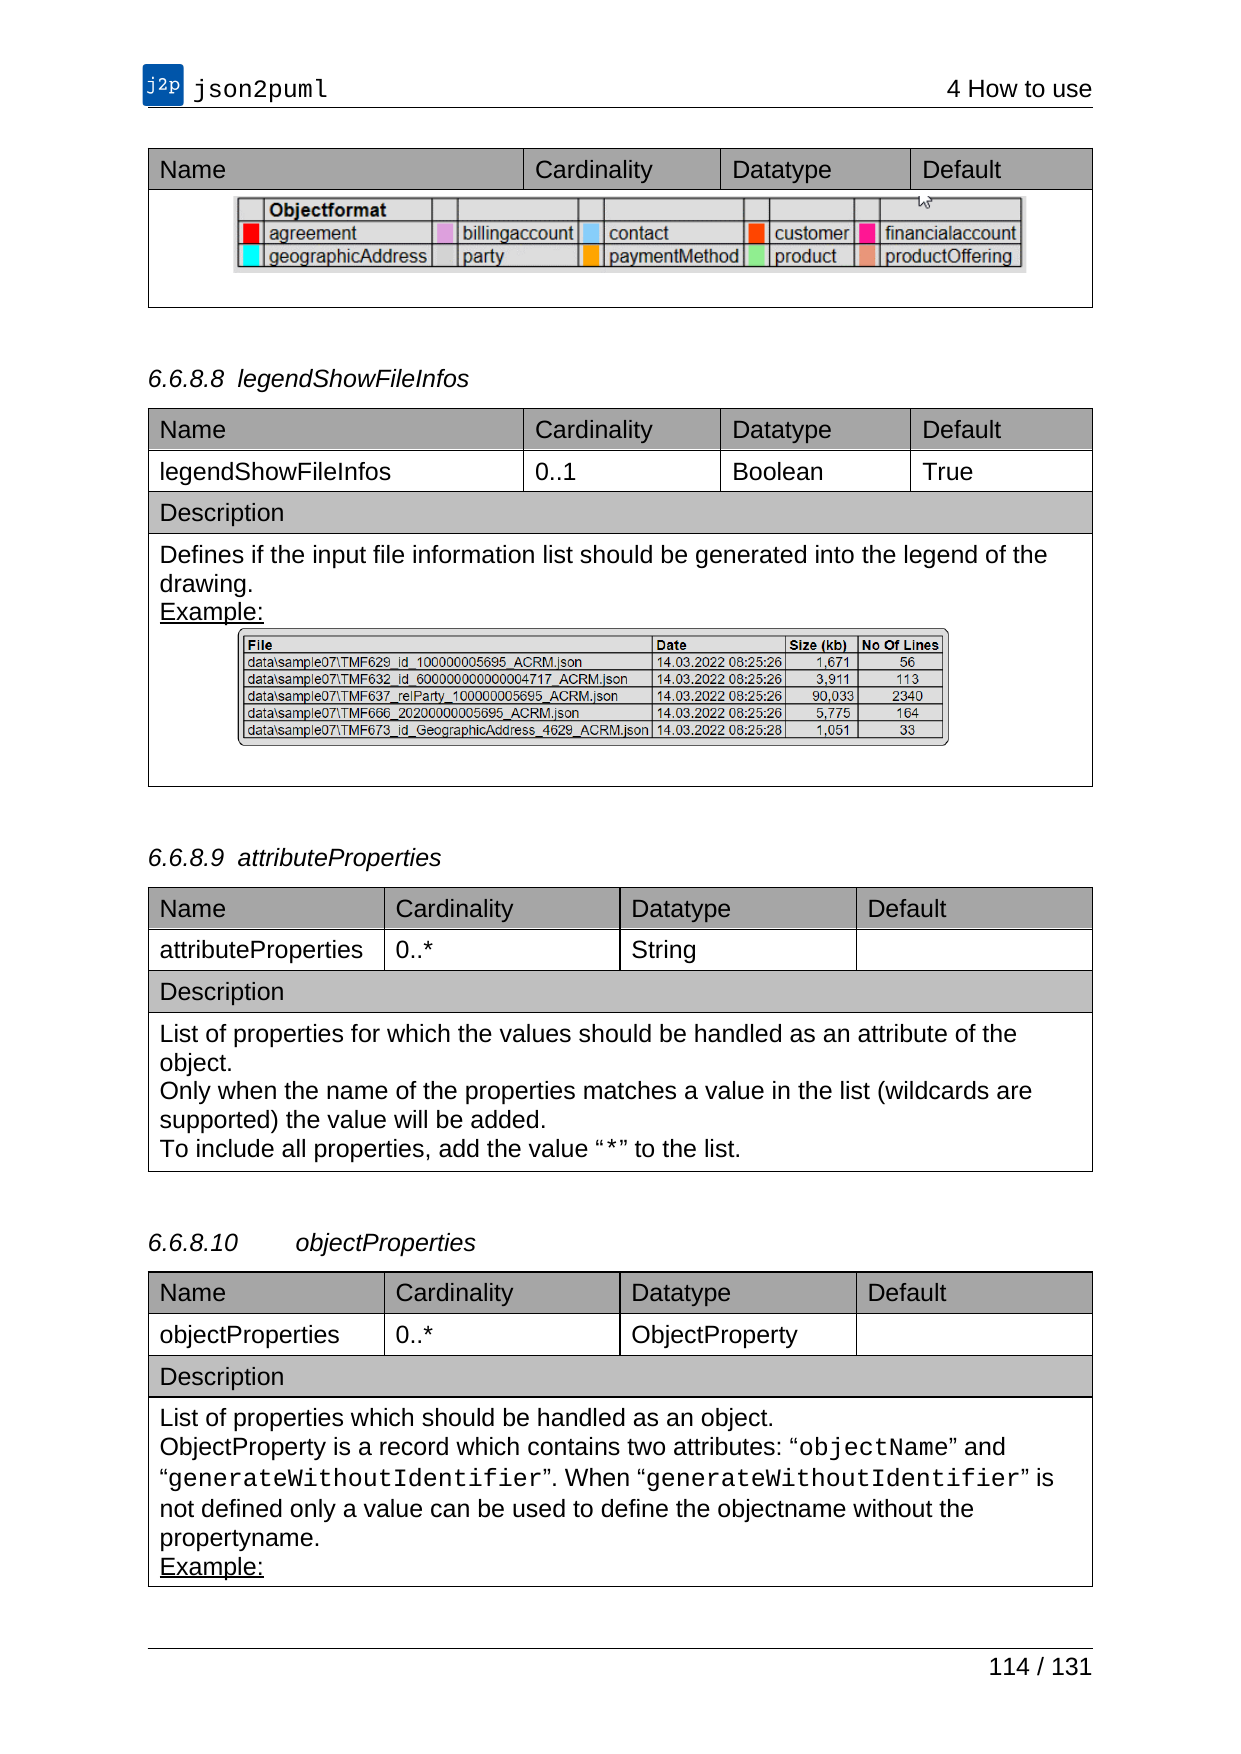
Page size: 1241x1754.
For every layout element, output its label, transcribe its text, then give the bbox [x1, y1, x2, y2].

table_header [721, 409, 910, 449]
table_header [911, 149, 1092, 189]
subtitle legendShowFileInfos [148, 364, 1093, 393]
picture [233, 626, 952, 752]
picture [142, 64, 184, 106]
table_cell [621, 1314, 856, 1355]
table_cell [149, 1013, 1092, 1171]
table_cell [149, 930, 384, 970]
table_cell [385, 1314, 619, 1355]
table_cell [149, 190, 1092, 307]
subtitle objectProperties [148, 1228, 1093, 1257]
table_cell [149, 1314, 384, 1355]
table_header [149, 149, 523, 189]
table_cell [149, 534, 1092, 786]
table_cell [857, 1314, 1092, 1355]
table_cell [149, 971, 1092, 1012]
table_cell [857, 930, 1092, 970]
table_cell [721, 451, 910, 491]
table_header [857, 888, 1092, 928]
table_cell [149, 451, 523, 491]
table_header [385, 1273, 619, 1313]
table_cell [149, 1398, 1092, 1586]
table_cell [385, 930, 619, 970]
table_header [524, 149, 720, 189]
subtitle attributeProperties [148, 843, 1093, 872]
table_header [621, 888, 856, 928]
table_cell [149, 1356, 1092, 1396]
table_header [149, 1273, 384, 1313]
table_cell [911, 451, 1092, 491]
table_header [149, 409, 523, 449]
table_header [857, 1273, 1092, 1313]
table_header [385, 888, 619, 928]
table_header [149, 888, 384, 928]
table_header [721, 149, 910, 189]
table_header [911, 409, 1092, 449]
picture [233, 196, 1027, 273]
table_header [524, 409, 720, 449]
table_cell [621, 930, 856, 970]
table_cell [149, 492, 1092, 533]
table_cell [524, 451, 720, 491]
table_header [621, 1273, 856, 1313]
